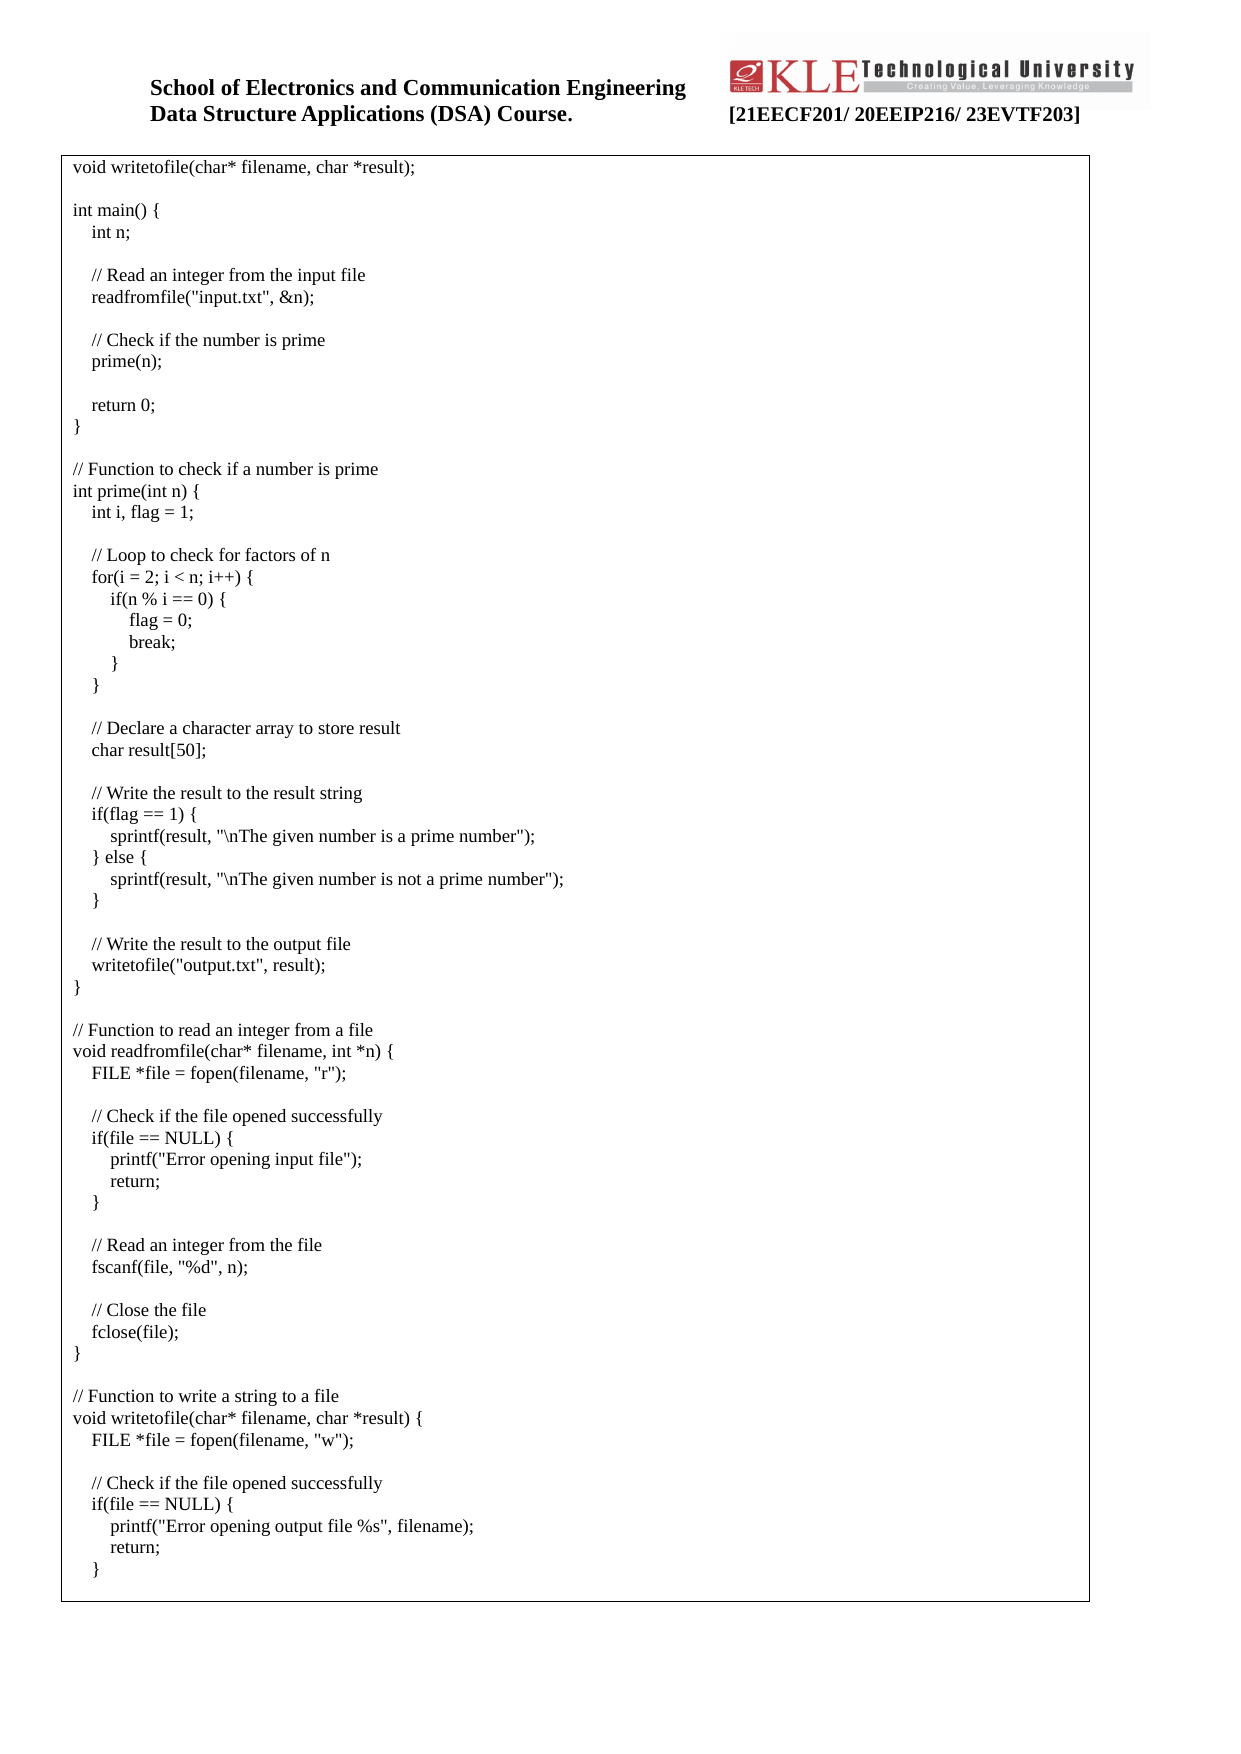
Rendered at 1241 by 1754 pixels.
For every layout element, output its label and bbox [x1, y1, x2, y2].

picture [719, 32, 1151, 110]
table_cell [62, 156, 1089, 1601]
